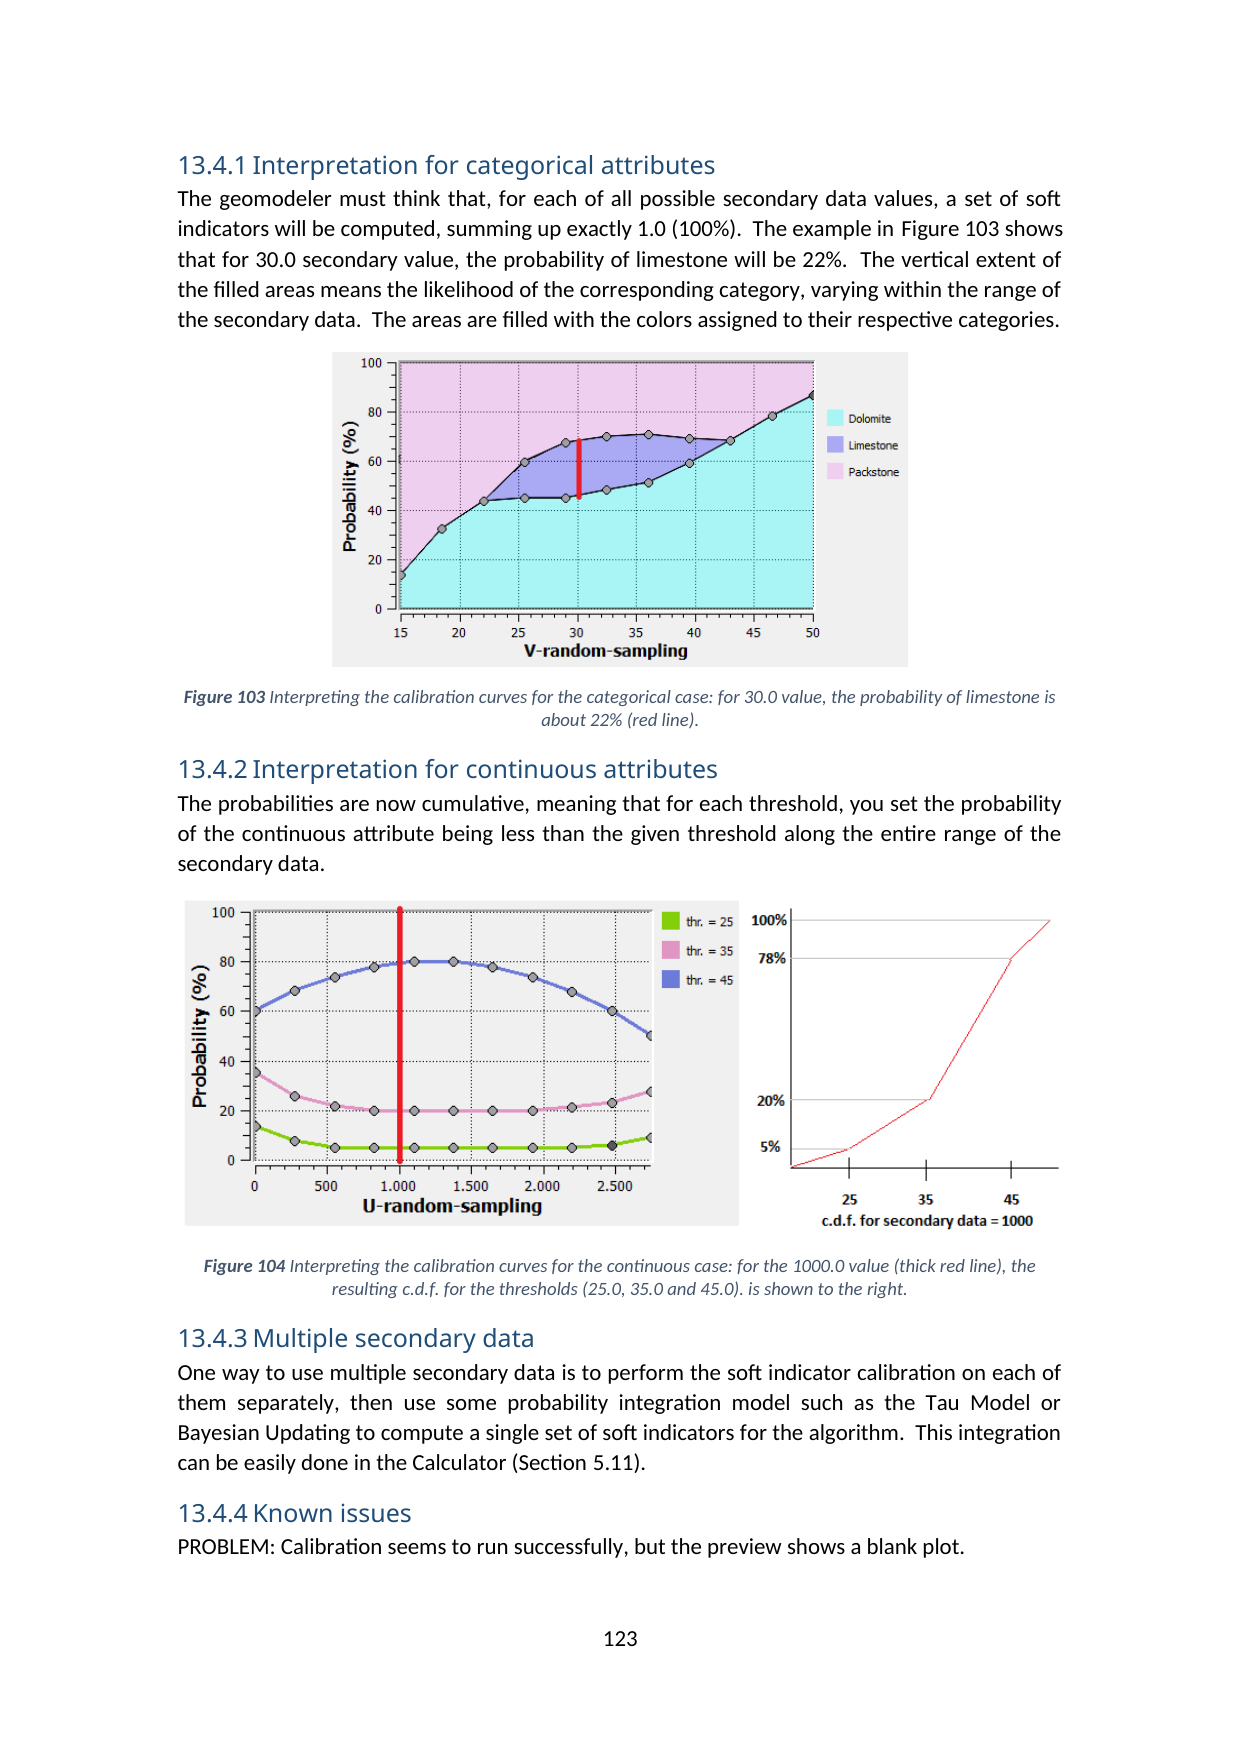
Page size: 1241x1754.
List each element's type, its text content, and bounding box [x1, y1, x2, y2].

subtitle Interpretation for continuous attributes [177, 752, 1063, 786]
text The probabilities are now cumulative, meaning that for each threshold, you set the probability of the continuous attribute being less than the given threshold along the entire range of the secondary data. [177, 789, 1063, 877]
text Figure 103 Interpreting the calibration curves for the categorical case: for 30.0 value, the probability of limestone is about 22% (red line). [177, 685, 1063, 731]
text PROBLEM: Calibration seems to run successfully, but the preview shows a blank plot. [177, 1532, 1063, 1560]
picture [332, 352, 909, 667]
subtitle Multiple secondary data [177, 1321, 1063, 1355]
subtitle Interpretation for categorical attributes [177, 148, 1063, 182]
subtitle Known issues [177, 1495, 1063, 1529]
text The geomodeler must think that, for each of all possible secondary data values, a set of soft indicators will be computed, summing up exactly 1.0 (100%). The example in Figure 103 shows that for 30.0 secondary value, the probability of limestone will be 22%. The vertical extent of the filled areas means the likelihood of the corresponding category, varying within the range of the secondary data. The areas are filled with the colors assigned to their respective categories. [177, 184, 1063, 333]
picture [177, 896, 1062, 1236]
text Figure 104 Interpreting the calibration curves for the continuous case: for the 1000.0 value (thick red line), the resulting c.d.f. for the thresholds (25.0, 35.0 and 45.0). is shown to the right. [177, 1254, 1063, 1300]
text One way to use multiple secondary data is to perform the soft indicator calibration on each of them separately, then use some probability integration model such as the Tau Model or Bayesian Updating to compute a single set of soft indicators for the algorithm. This integration can be easily done in the Calculator (Section 5.11). [177, 1358, 1063, 1477]
